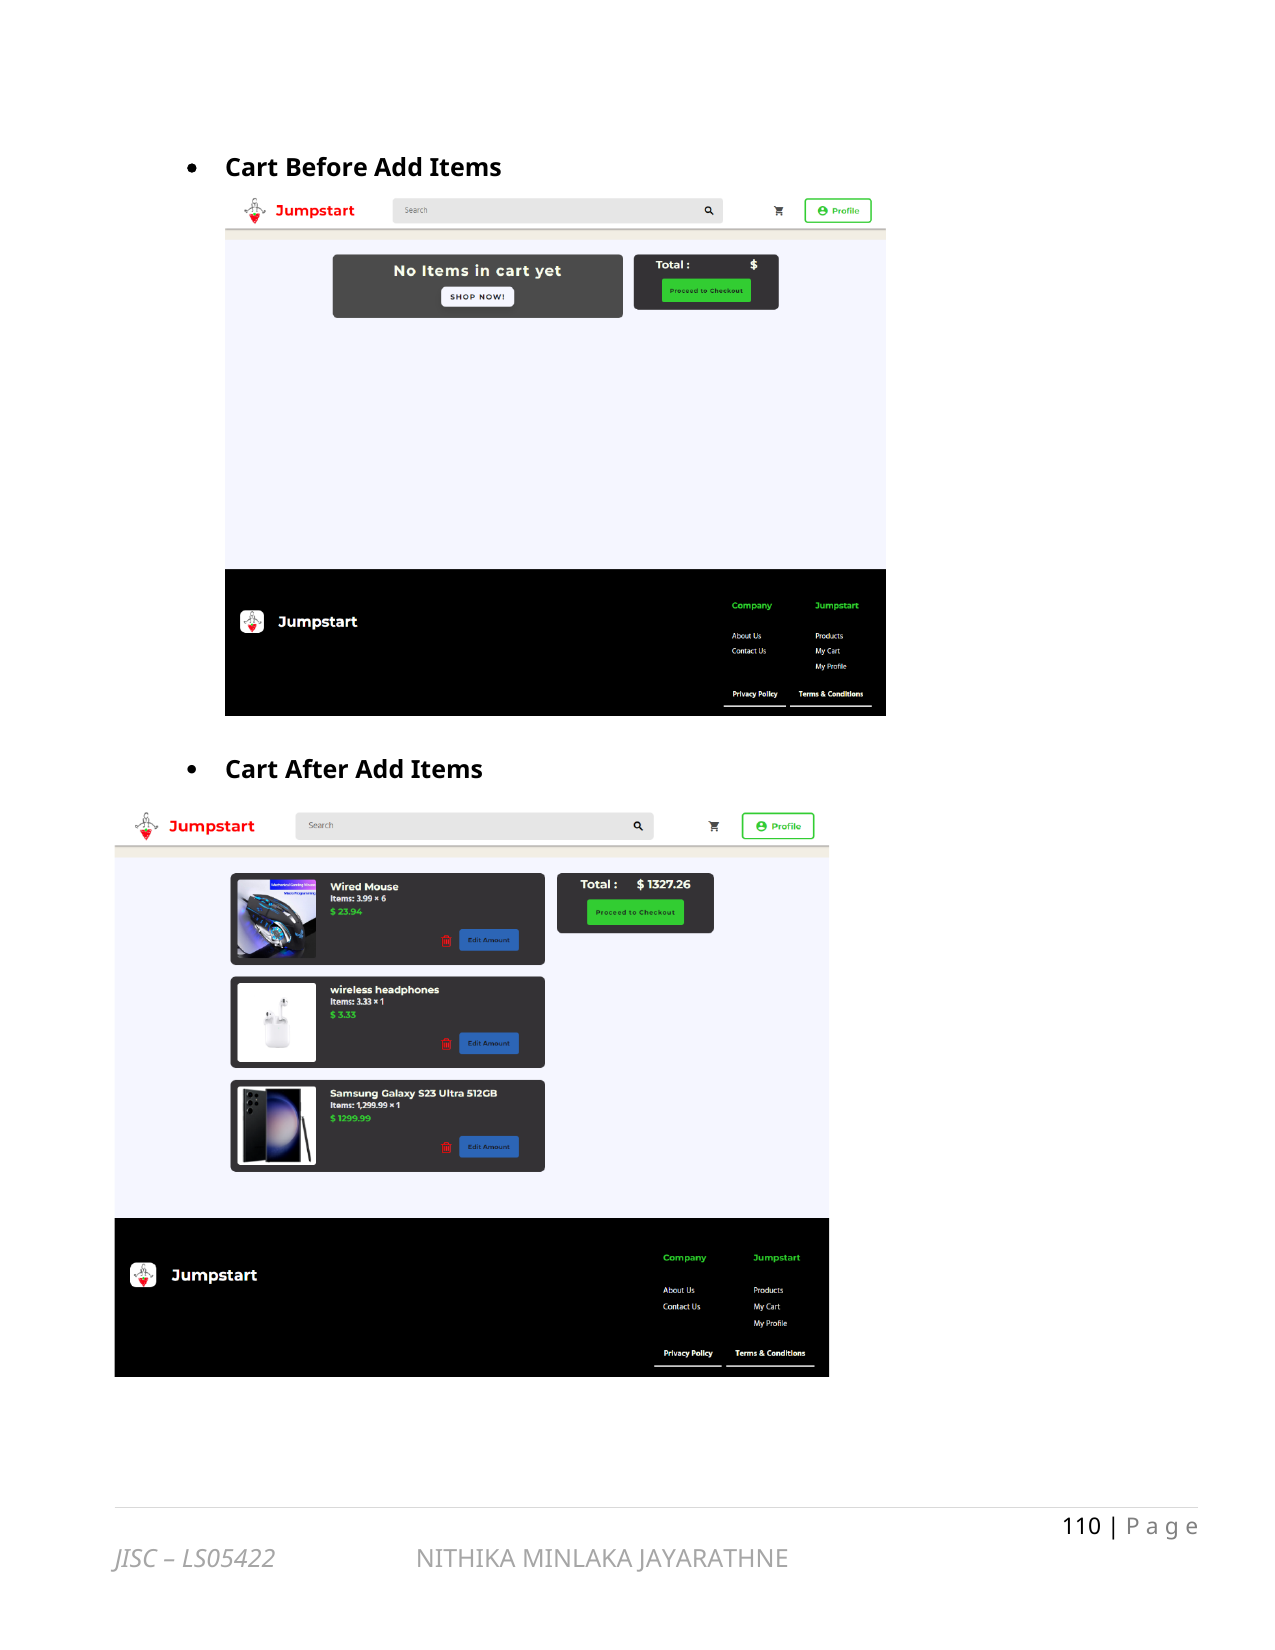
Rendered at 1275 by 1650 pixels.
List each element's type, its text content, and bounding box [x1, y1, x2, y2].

list Cart Before Add Items [187, 150, 1198, 184]
subtitle Cart After Add Items [187, 752, 1198, 786]
picture [225, 192, 886, 716]
picture [114, 806, 830, 1377]
